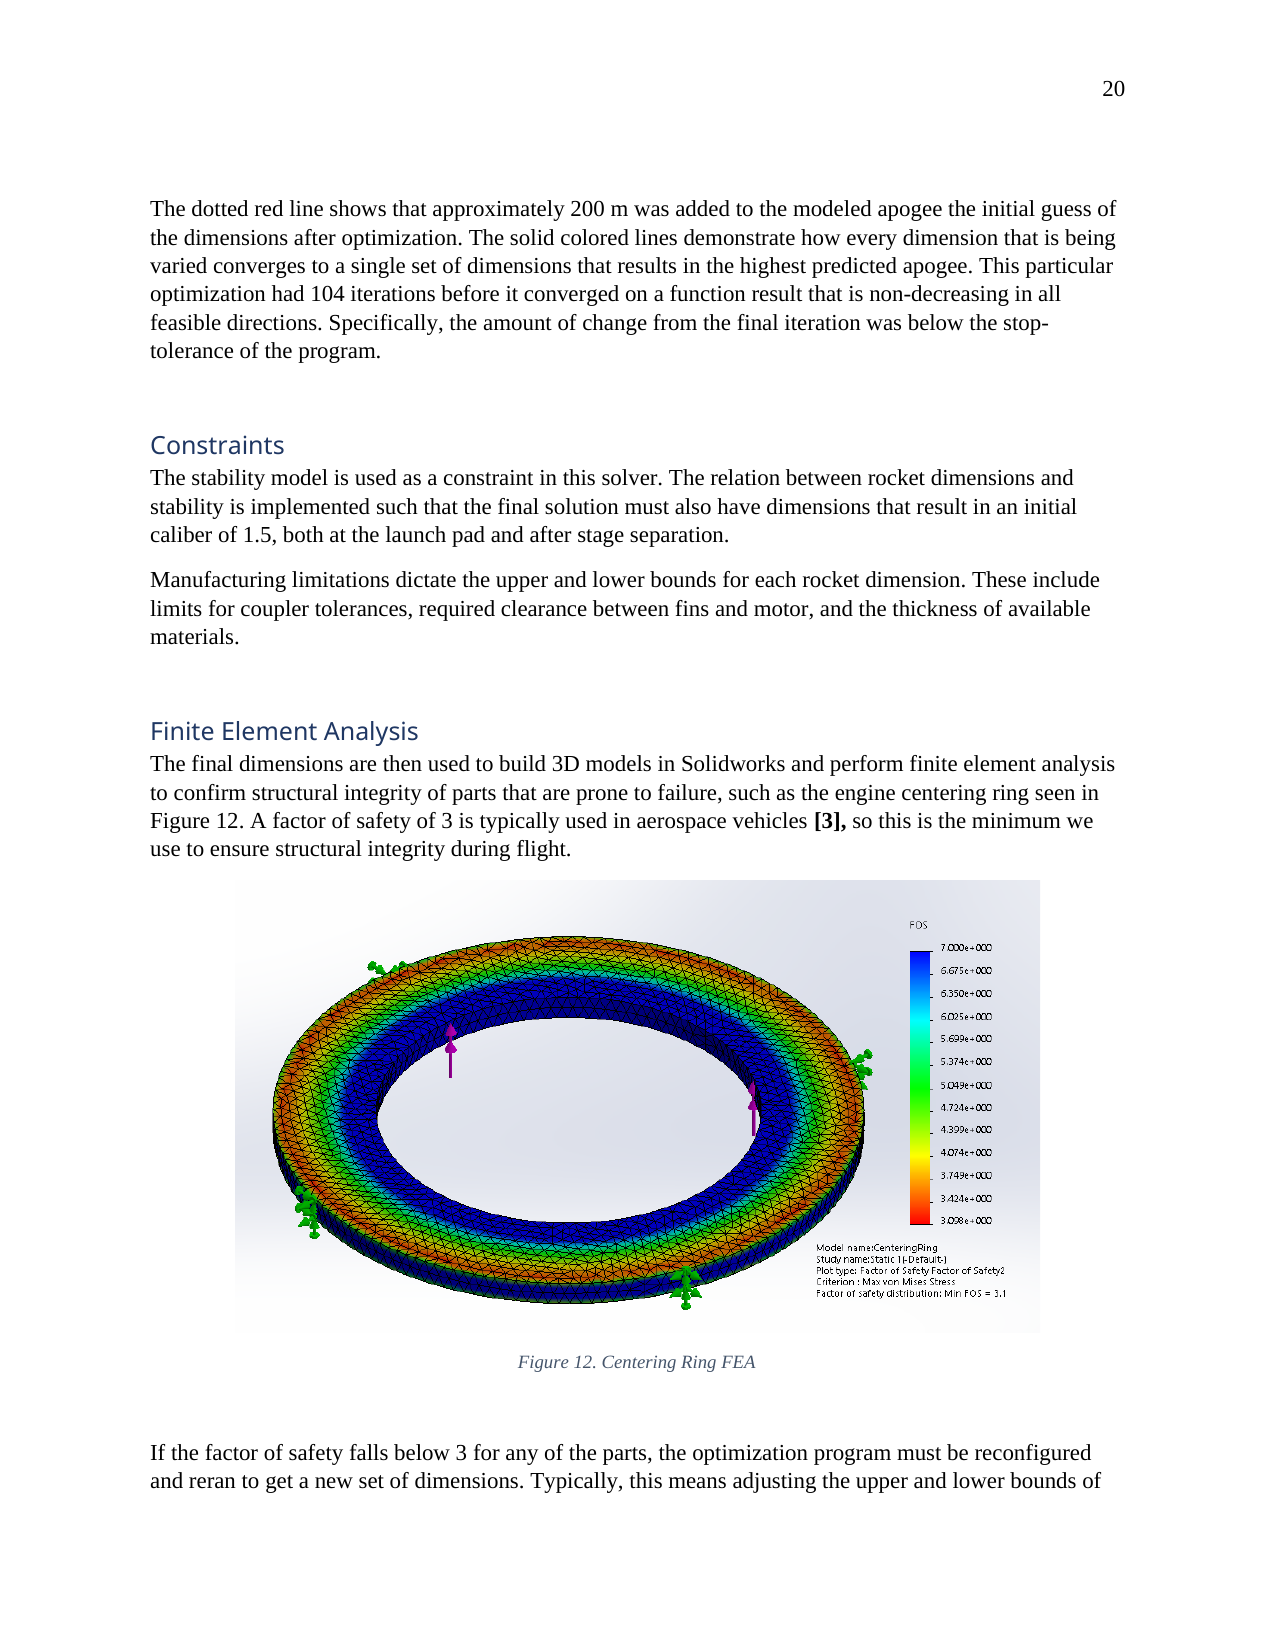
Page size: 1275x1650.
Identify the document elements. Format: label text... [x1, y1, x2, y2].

subtitle Finite Element Analysis [150, 713, 1125, 747]
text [150, 1438, 1125, 1493]
subtitle Constraints [150, 427, 1125, 462]
text Manufacturing limitations dictate the upper and lower bounds for each rocket dimension. These include limits for coupler tolerances, required clearance between fins and motor, and the thickness of available materials. [150, 566, 1125, 649]
text The stability model is used as a constraint in this solver. The relation between rocket dimensions and stability is implemented such that the final solution must also have dimensions that result in an initial caliber of 1.5, both at the launch pad and after stage separation. [150, 464, 1125, 547]
picture [235, 880, 1041, 1333]
text The dotted red line shows that approximately 200 m was added to the modeled apogee the initial guess of the dimensions after optimization. The solid colored lines demonstrate how every dimension that is being varied converges to a single set of dimensions that results in the highest predicted apogee. This particular optimization had 104 iterations before it converged on a function result that is non-decreasing in all feasible directions. Specifically, the amount of change from the final iteration was below the stop-tolerance of the program. [150, 195, 1125, 364]
